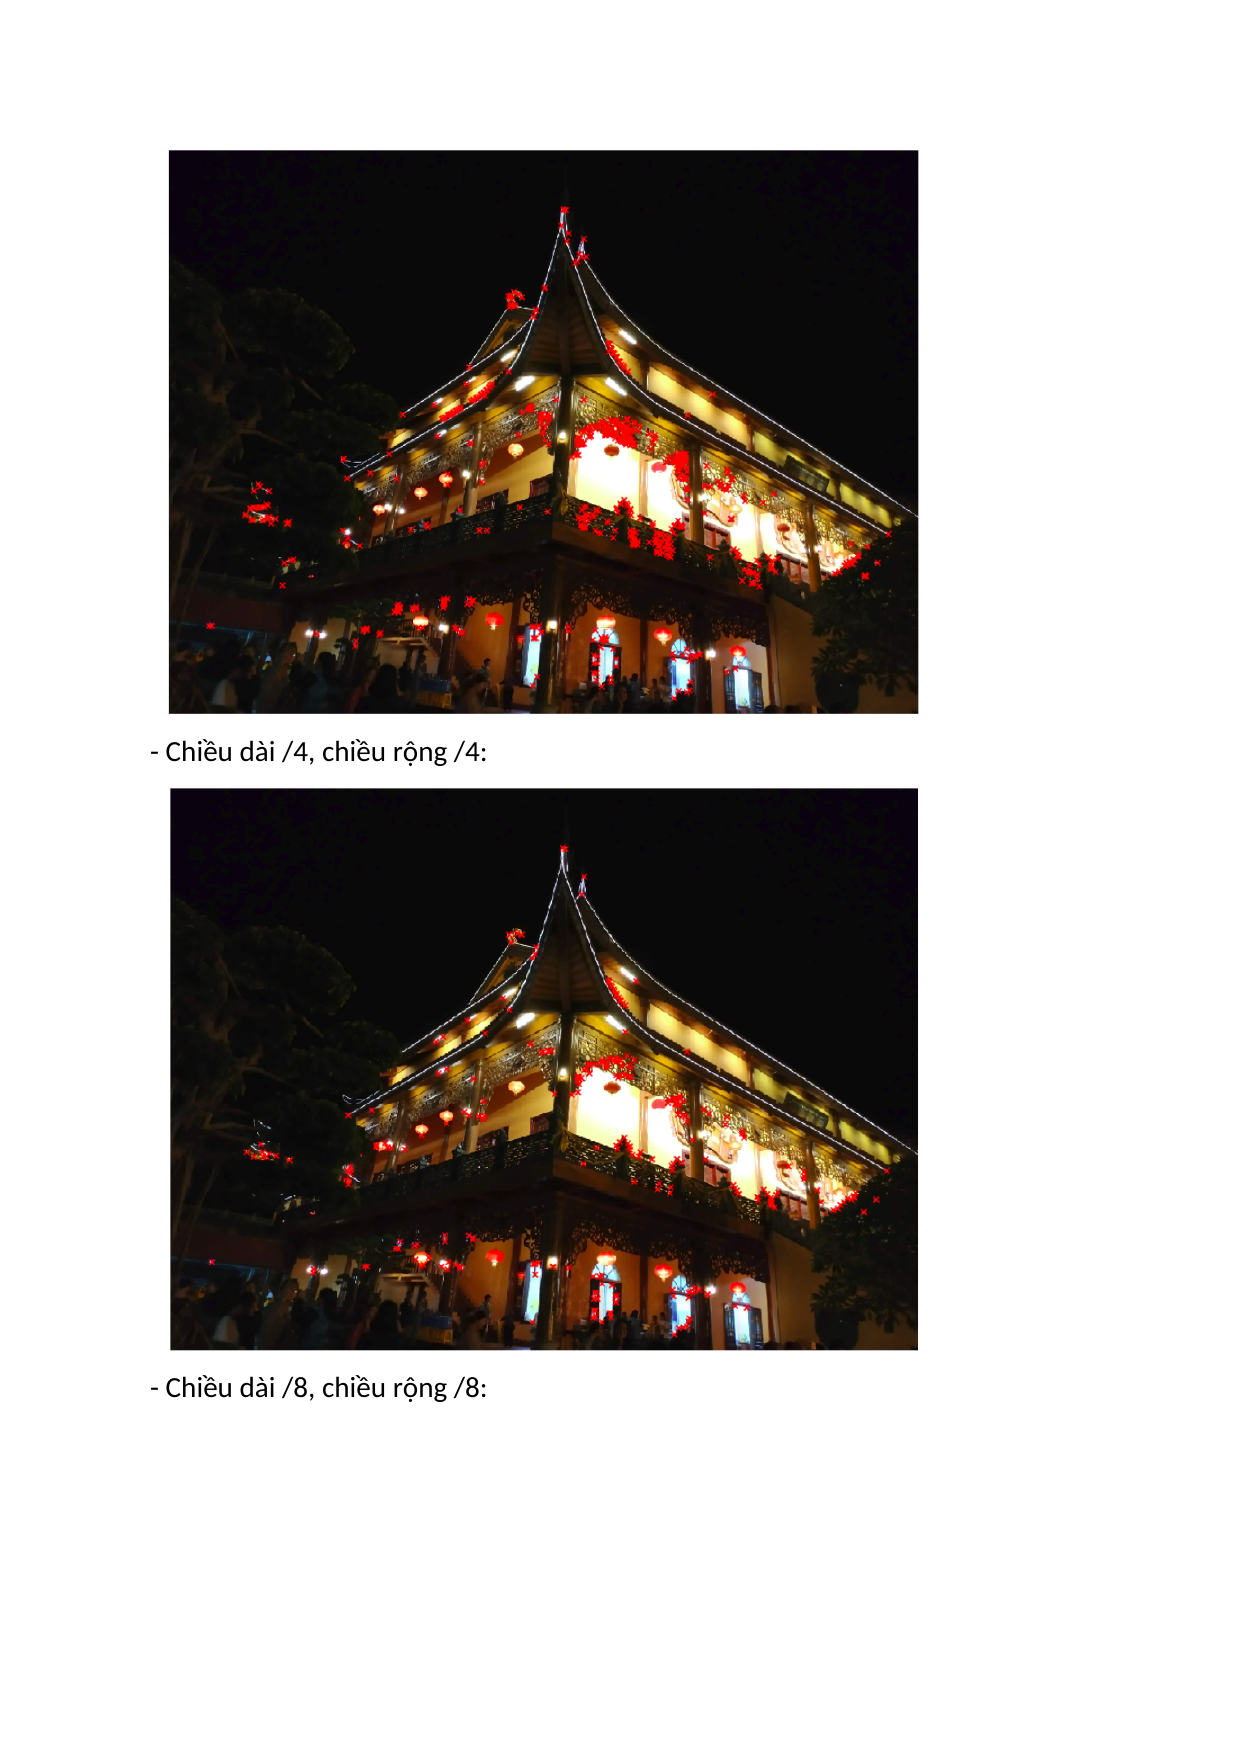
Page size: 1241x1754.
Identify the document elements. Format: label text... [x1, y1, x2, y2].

text - Chiều dài /4, chiều rộng /4: [150, 733, 1090, 768]
text - Chiều dài /8, chiều rộng /8: [150, 1369, 1090, 1405]
